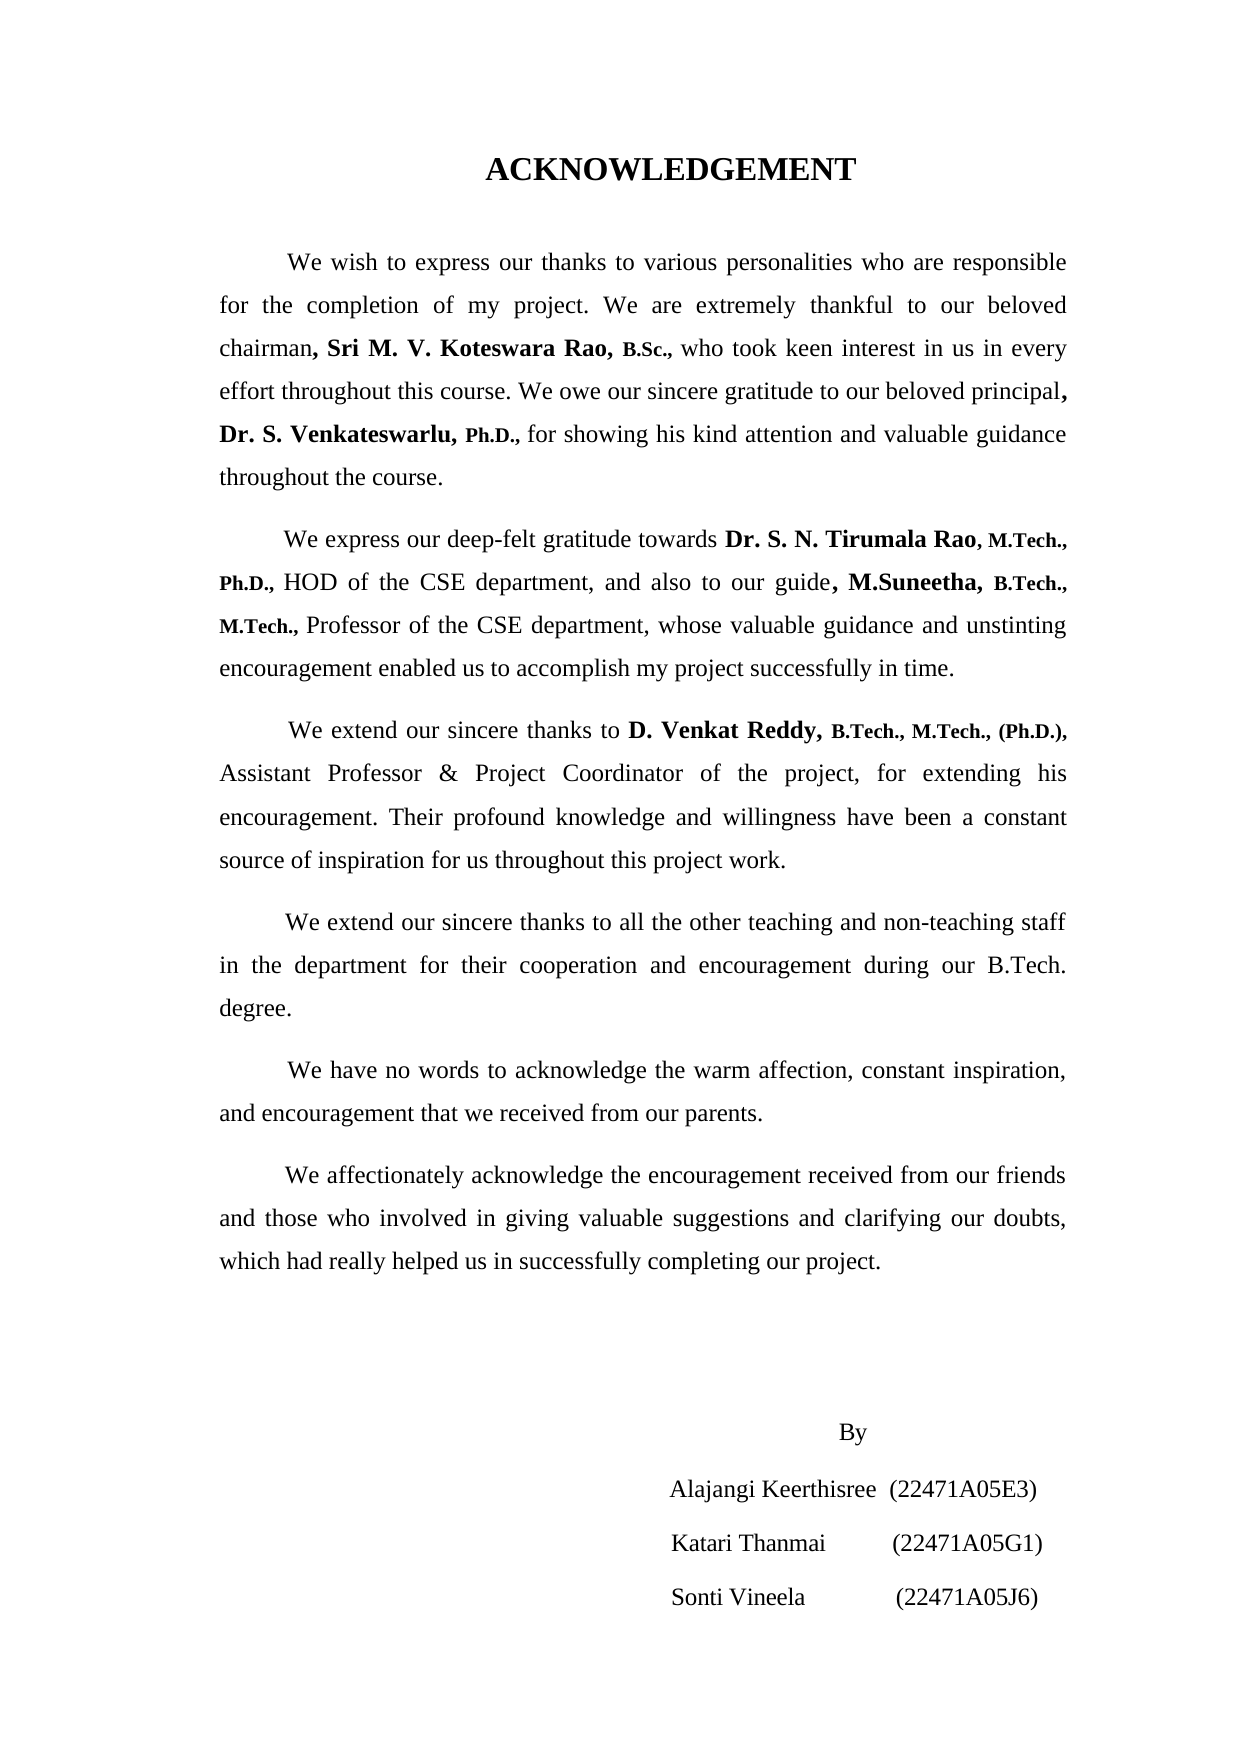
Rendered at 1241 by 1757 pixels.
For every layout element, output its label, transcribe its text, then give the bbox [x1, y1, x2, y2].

text We affectionately acknowledge the encouragement received from our friends and those who involved in giving valuable suggestions and clarifying our doubts, which had really helped us in successfully completing our project. [219, 1160, 1067, 1275]
text We extend our sincere thanks to D. Venkat Reddy, B.Tech., M.Tech., (Ph.D.), Assistant Professor & Project Coordinator of the project, for extending his encouragement. Their profound knowledge and willingness have been a constant source of inspiration for us throughout this project work. [219, 715, 1067, 873]
text Sonti Vineela (22471A05J6) [538, 1582, 1087, 1610]
text We have no words to acknowledge the warm affection, constant inspiration, and encouragement that we received from our parents. [219, 1055, 1067, 1127]
text Katari Thanmai (22471A05G1) [538, 1528, 1087, 1557]
text We wish to express our thanks to various personalities who are responsible for the completion of my project. We are extremely thankful to our beloved chairman, Sri M. V. Koteswara Rao, B.Sc., who took keen interest in us in every effort throughout this course. We owe our sincere gratitude to our beloved principal, Dr. S. Venkateswarlu, Ph.D., for showing his kind attention and valuable guidance throughout the course. [219, 247, 1067, 491]
subtitle ACKNOWLEDGEMENT [190, 149, 1152, 187]
text Alajangi Keerthisree (22471A05E3) [538, 1474, 1087, 1503]
text We extend our sincere thanks to all the other teaching and non-teaching staff in the department for their cooperation and encouragement during our B.Tech. degree. [219, 907, 1067, 1022]
text By [809, 1417, 1152, 1445]
text We express our deep-felt gratitude towards Dr. S. N. Tirumala Rao, M.Tech., Ph.D., HOD of the CSE department, and also to our guide, M.Suneetha, B.Tech., M.Tech., Professor of the CSE department, whose valuable guidance and unstinting encouragement enabled us to accomplish my project successfully in time. [219, 524, 1067, 682]
